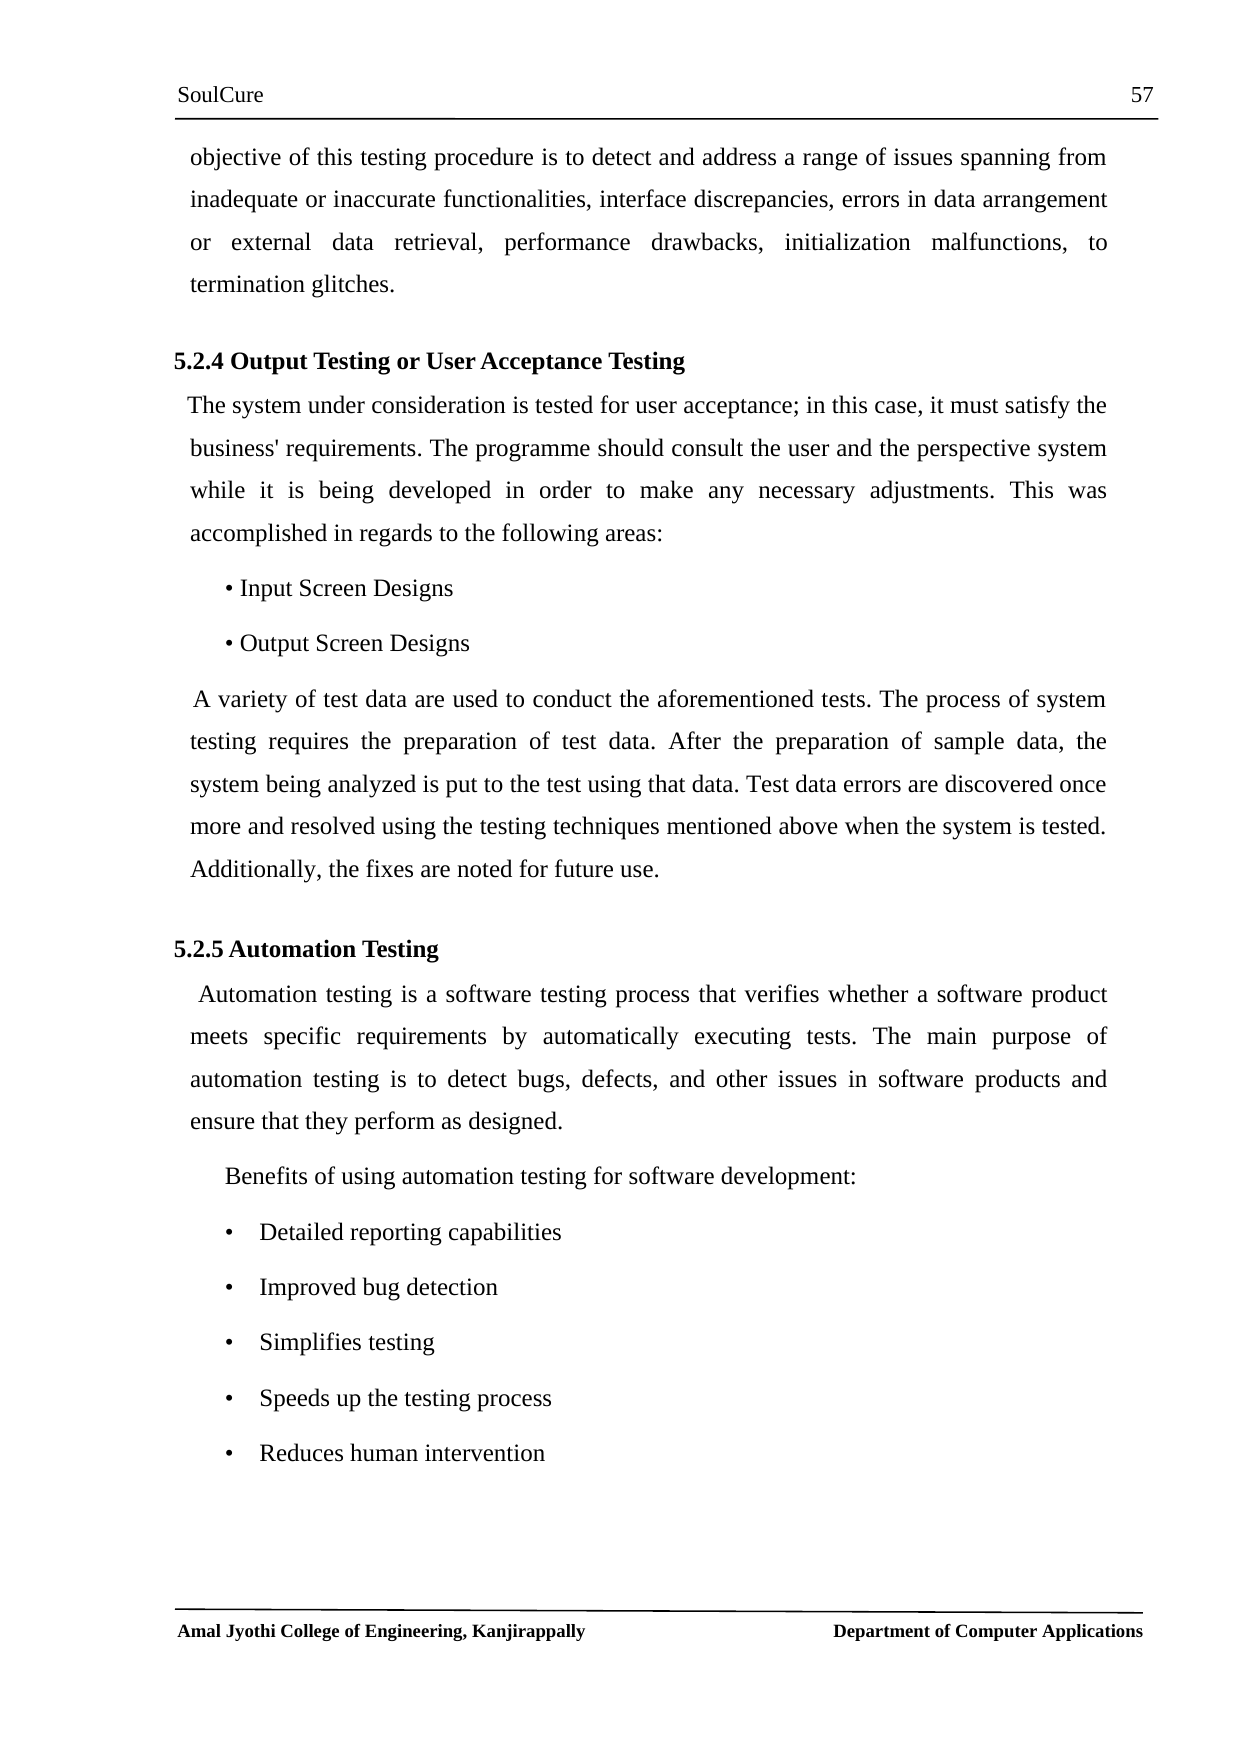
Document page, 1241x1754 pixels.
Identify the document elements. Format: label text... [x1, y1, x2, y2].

text • Detailed reporting capabilities [224, 1217, 1108, 1246]
text • Improved bug detection [224, 1272, 1108, 1301]
text • Output Screen Designs [224, 628, 1108, 657]
text Benefits of using automation testing for software development: [224, 1161, 1108, 1190]
text A variety of test data are used to conduct the aforementioned tests. The process of system testing requires the preparation of test data. After the preparation of sample data, the system being analyzed is put to the test using that data. Test data errors are discovered once more and resolved using the testing techniques mentioned above when the system is tested. Additionally, the fixes are noted for future use. [155, 684, 1108, 883]
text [155, 142, 1108, 298]
text Automation testing is a software testing process that verifies whether a software product meets specific requirements by automatically executing tests. The main purpose of automation testing is to detect bugs, defects, and other issues in software products and ensure that they perform as designed. [155, 979, 1108, 1135]
text • Reduces human intervention [224, 1438, 1108, 1467]
text • Simplifies testing [224, 1327, 1108, 1356]
text • Input Screen Designs [224, 573, 1108, 602]
subtitle 5.2.5 Automation Testing [173, 934, 1162, 963]
text • Speeds up the testing process [224, 1383, 1108, 1411]
subtitle 5.2.4 Output Testing or User Acceptance Testing [173, 346, 1162, 374]
text The system under consideration is tested for user acceptance; in this case, it must satisfy the business' requirements. The programme should consult the user and the perspective system while it is being developed in order to make any necessary adjustments. This was accomplished in regards to the following areas: [155, 390, 1108, 547]
